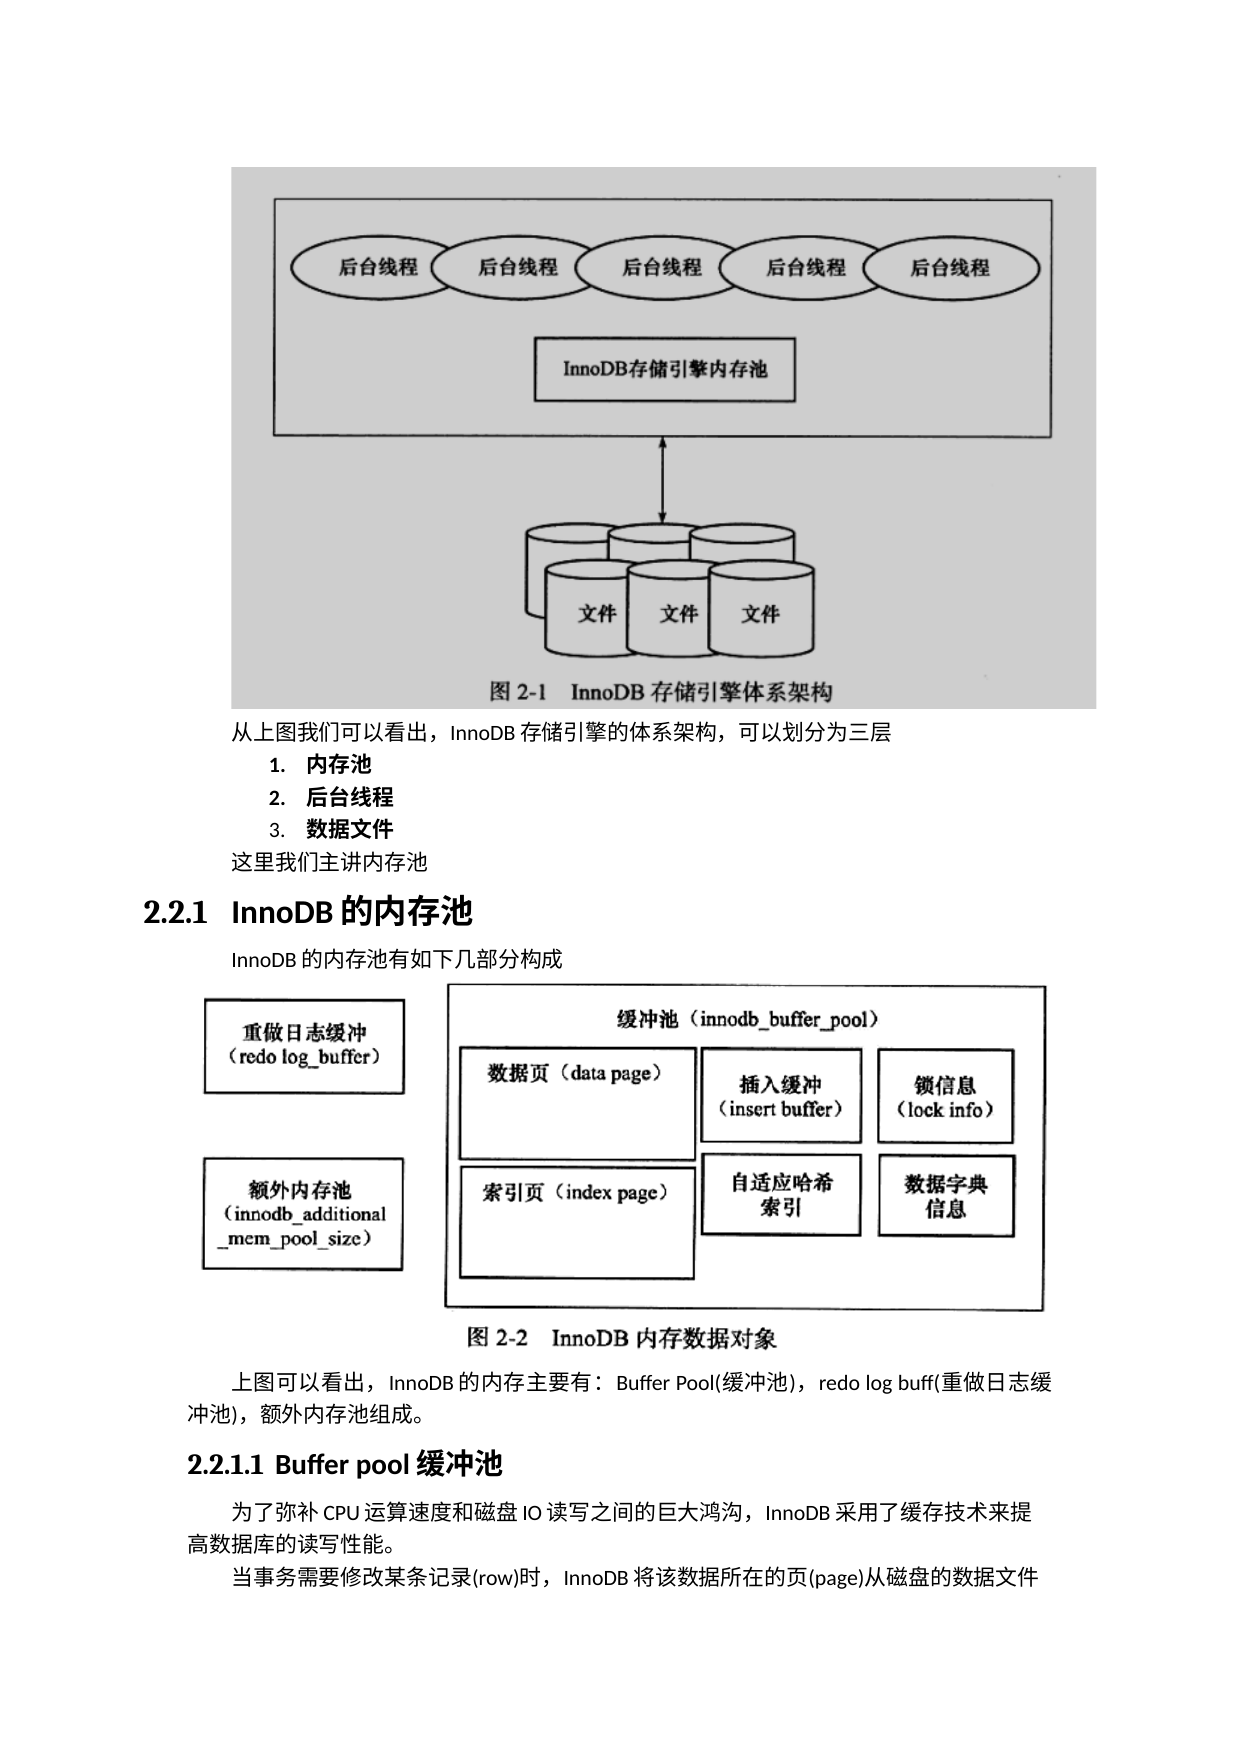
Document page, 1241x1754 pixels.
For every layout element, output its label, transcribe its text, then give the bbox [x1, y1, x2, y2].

text 上图可以看出，InnoDB的内存主要有：Buffer Pool(缓冲池)，redo log buff(重做日志缓冲池)，额外内存池组成。 [187, 1364, 1053, 1429]
text 从上图我们可以看出，InnoDB存储引擎的体系架构，可以划分为三层 [187, 714, 1053, 747]
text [187, 1559, 1053, 1592]
text Buffer pool缓冲池 [187, 1429, 1053, 1494]
picture [187, 974, 1053, 1351]
list 内存池 [269, 747, 1053, 779]
text InnoDB的内存池 [143, 877, 1053, 942]
picture [231, 167, 1097, 709]
list 后台线程 [269, 779, 1053, 812]
text InnoDB的内存池有如下几部分构成 [187, 942, 1053, 974]
list 数据文件 [269, 812, 1053, 844]
text 这里我们主讲内存池 [187, 844, 1053, 877]
text 为了弥补CPU运算速度和磁盘IO读写之间的巨大鸿沟，InnoDB采用了缓存技术来提高数据库的读写性能。 [187, 1494, 1053, 1559]
